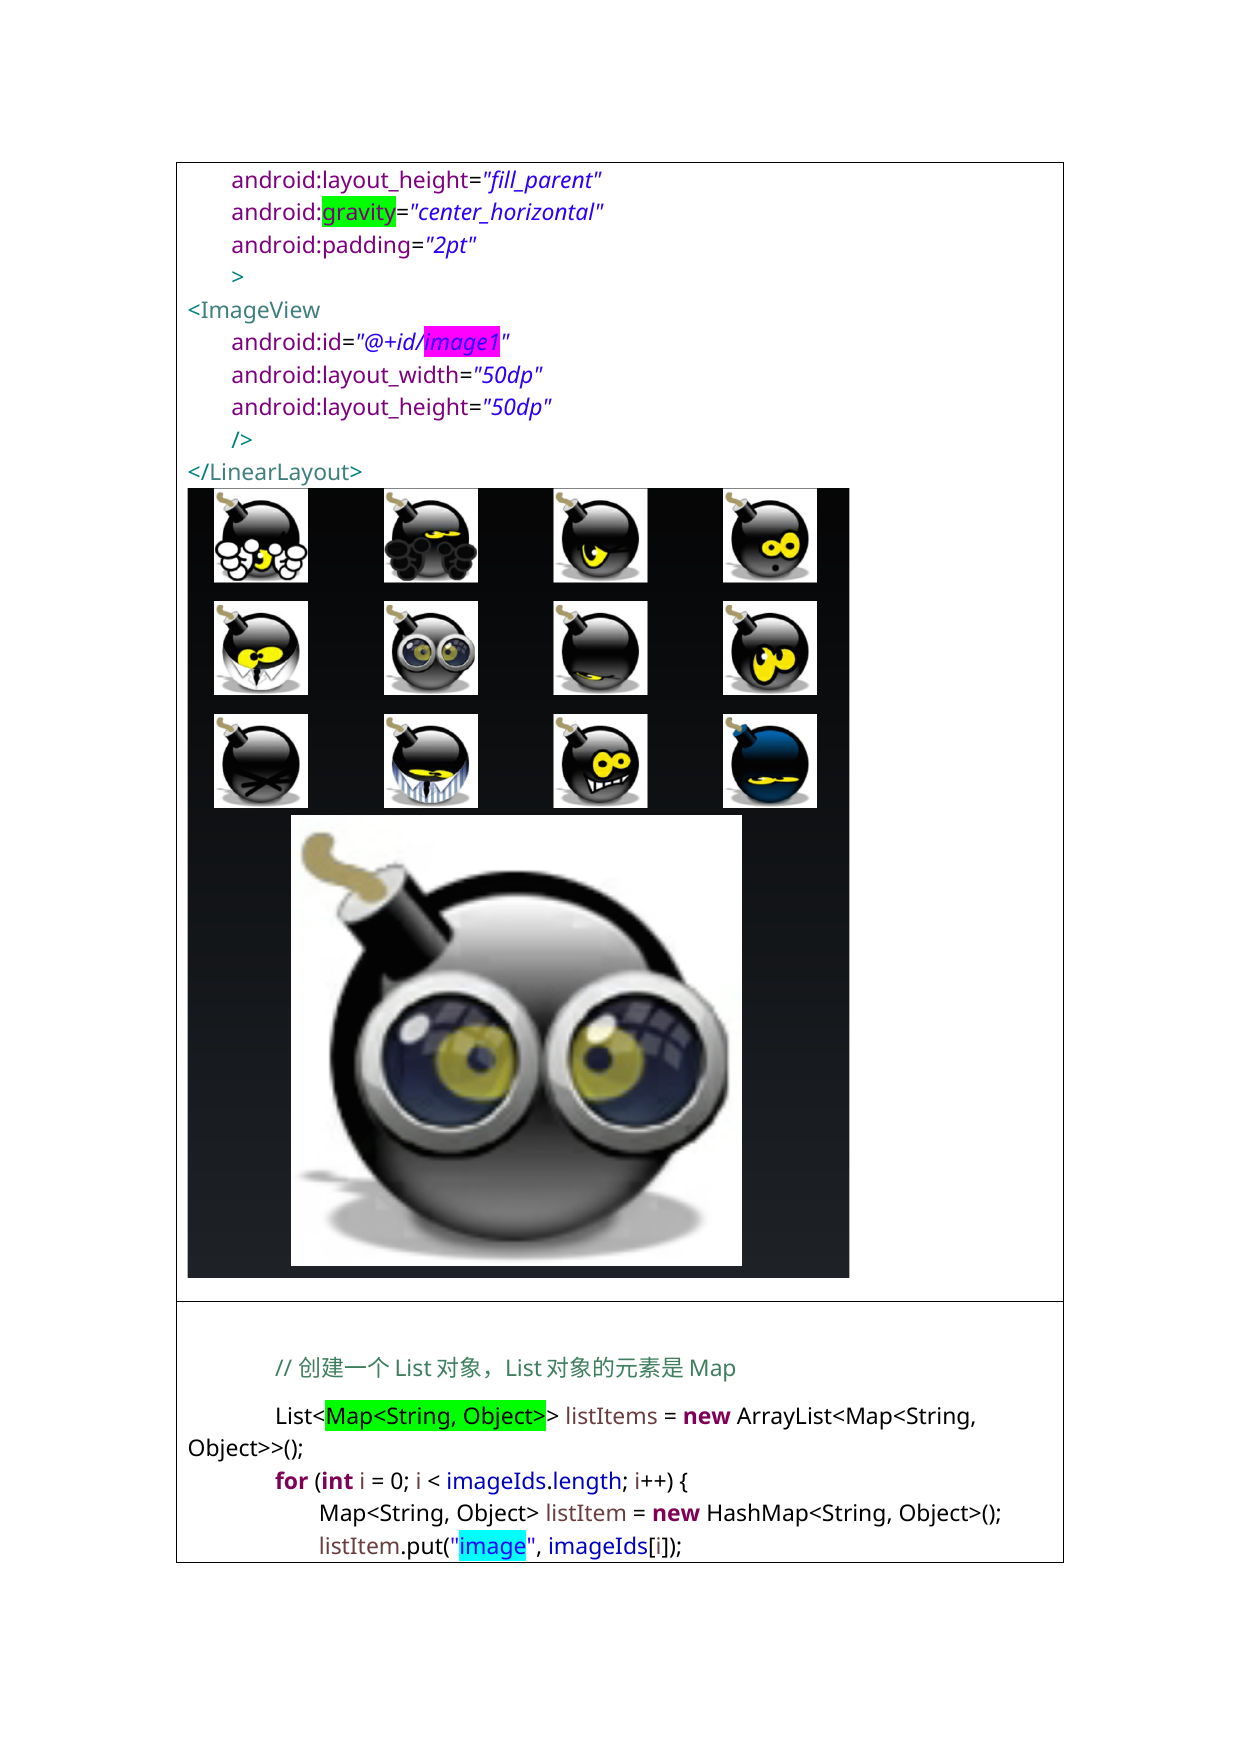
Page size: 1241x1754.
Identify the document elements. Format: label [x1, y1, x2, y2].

table_header [177, 163, 1063, 1301]
picture [187, 488, 850, 1278]
table_cell [177, 1302, 1063, 1562]
